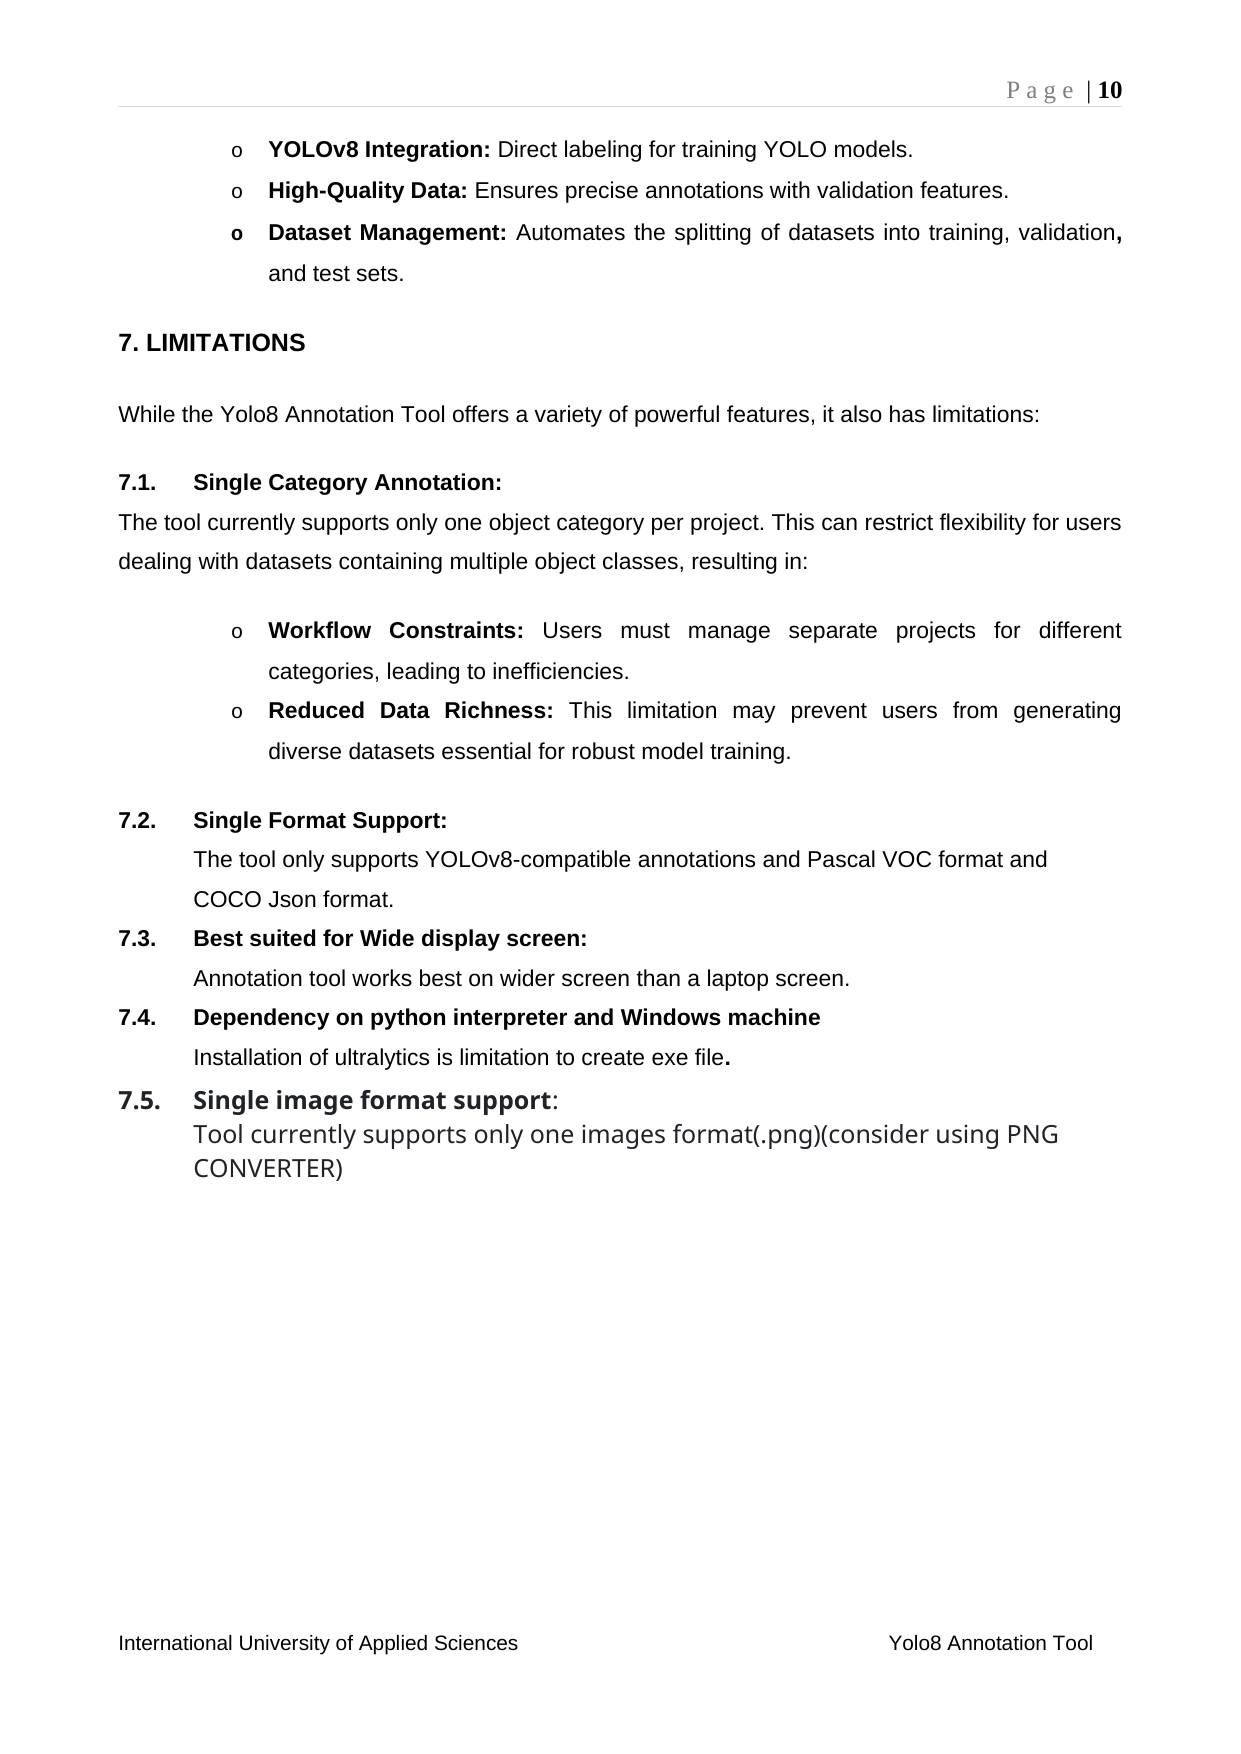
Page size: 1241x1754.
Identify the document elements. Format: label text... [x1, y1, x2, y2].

list Dataset Management: Automates the splitting of datasets into training, validation, and test sets. [231, 219, 1122, 286]
list Installation of ultralytics is limitation to create exe file. [193, 1073, 1122, 1099]
list Single image format support: [118, 1112, 1122, 1146]
list Single Format Support: The tool only supports YOLOv8-compatible annotations and Pascal VOC format and COCO Json format. [118, 807, 1122, 912]
list Annotation tool works best on wider screen than a laptop screen. [193, 994, 1122, 1020]
list Best suited for Wide display screen: [118, 954, 1122, 981]
subtitle 7. LIMITATIONS [118, 328, 1122, 357]
list Dependency on python interpreter and Windows machine [118, 1033, 1122, 1059]
text While the Yolo8 Annotation Tool offers a variety of powerful features, it also has limitations: [118, 401, 1122, 427]
list Tool currently supports only one images format(.png)(consider using PNG CONVERTER) [193, 1146, 1122, 1214]
text 7.1. Single Category Annotation: The tool currently supports only one object category per project. This can restrict flexibility for users dealing with datasets containing multiple object classes, resulting in: [118, 469, 1122, 574]
list High-Quality Data: Ensures precise annotations with validation features. [231, 177, 1122, 205]
list Workflow Constraints: Users must manage separate projects for different categories, leading to inefficiencies. [231, 617, 1122, 684]
list YOLOv8 Integration: Direct labeling for training YOLO models. [231, 136, 1122, 163]
list Reduced Data Richness: This limitation may prevent users from generating diverse datasets essential for robust model training. [231, 697, 1122, 764]
